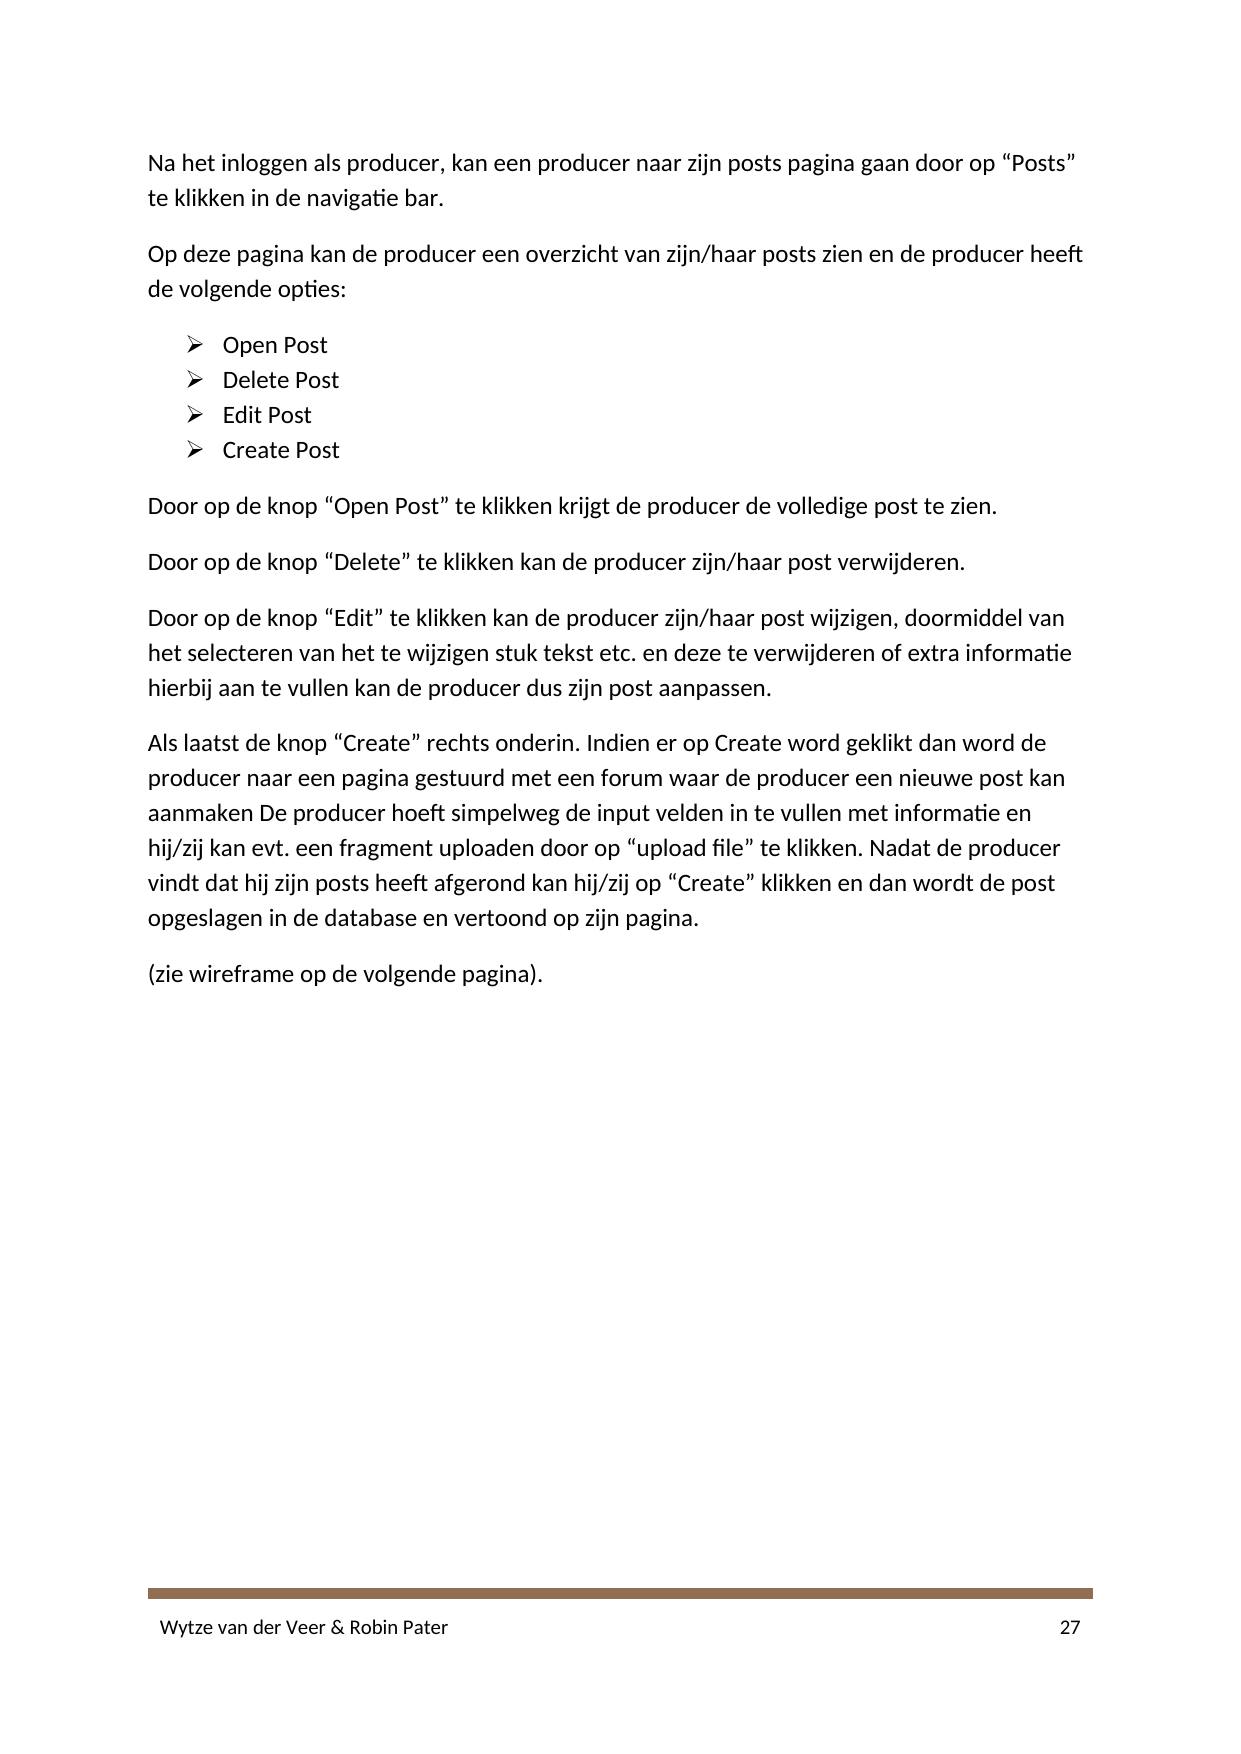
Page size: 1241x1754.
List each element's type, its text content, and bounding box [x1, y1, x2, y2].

text Door op de knop “Open Post” te klikken krijgt de producer de volledige post te zien. [148, 490, 1093, 521]
list Edit Post [185, 399, 1093, 430]
text Door op de knop “Edit” te klikken kan de producer zijn/haar post wijzigen, doormiddel van het selecteren van het te wijzigen stuk tekst etc. en deze te verwijderen of extra informatie hierbij aan te vullen kan de producer dus zijn post aanpassen. [148, 602, 1093, 702]
text Als laatst de knop “Create” rechts onderin. Indien er op Create word geklikt dan word de producer naar een pagina gestuurd met een forum waar de producer een nieuwe post kan aanmaken De producer hoeft simpelweg de input velden in te vullen met informatie en hij/zij kan evt. een fragment uploaden door op “upload file” te klikken. Nadat de producer vindt dat hij zijn posts heeft afgerond kan hij/zij op “Create” klikken en dan wordt de post opgeslagen in de database en vertoond op zijn pagina. [148, 728, 1093, 933]
list Delete Post [185, 364, 1093, 395]
text Na het inloggen als producer, kan een producer naar zijn posts pagina gaan door op “Posts” te klikken in de navigatie bar. [148, 148, 1093, 213]
list Open Post [185, 329, 1093, 360]
text Op deze pagina kan de producer een overzicht van zijn/haar posts zien en de producer heeft de volgende opties: [148, 238, 1093, 304]
text (zie wireframe op de volgende pagina). [148, 958, 1093, 989]
list Create Post [185, 434, 1093, 465]
text Door op de knop “Delete” te klikken kan de producer zijn/haar post verwijderen. [148, 546, 1093, 576]
